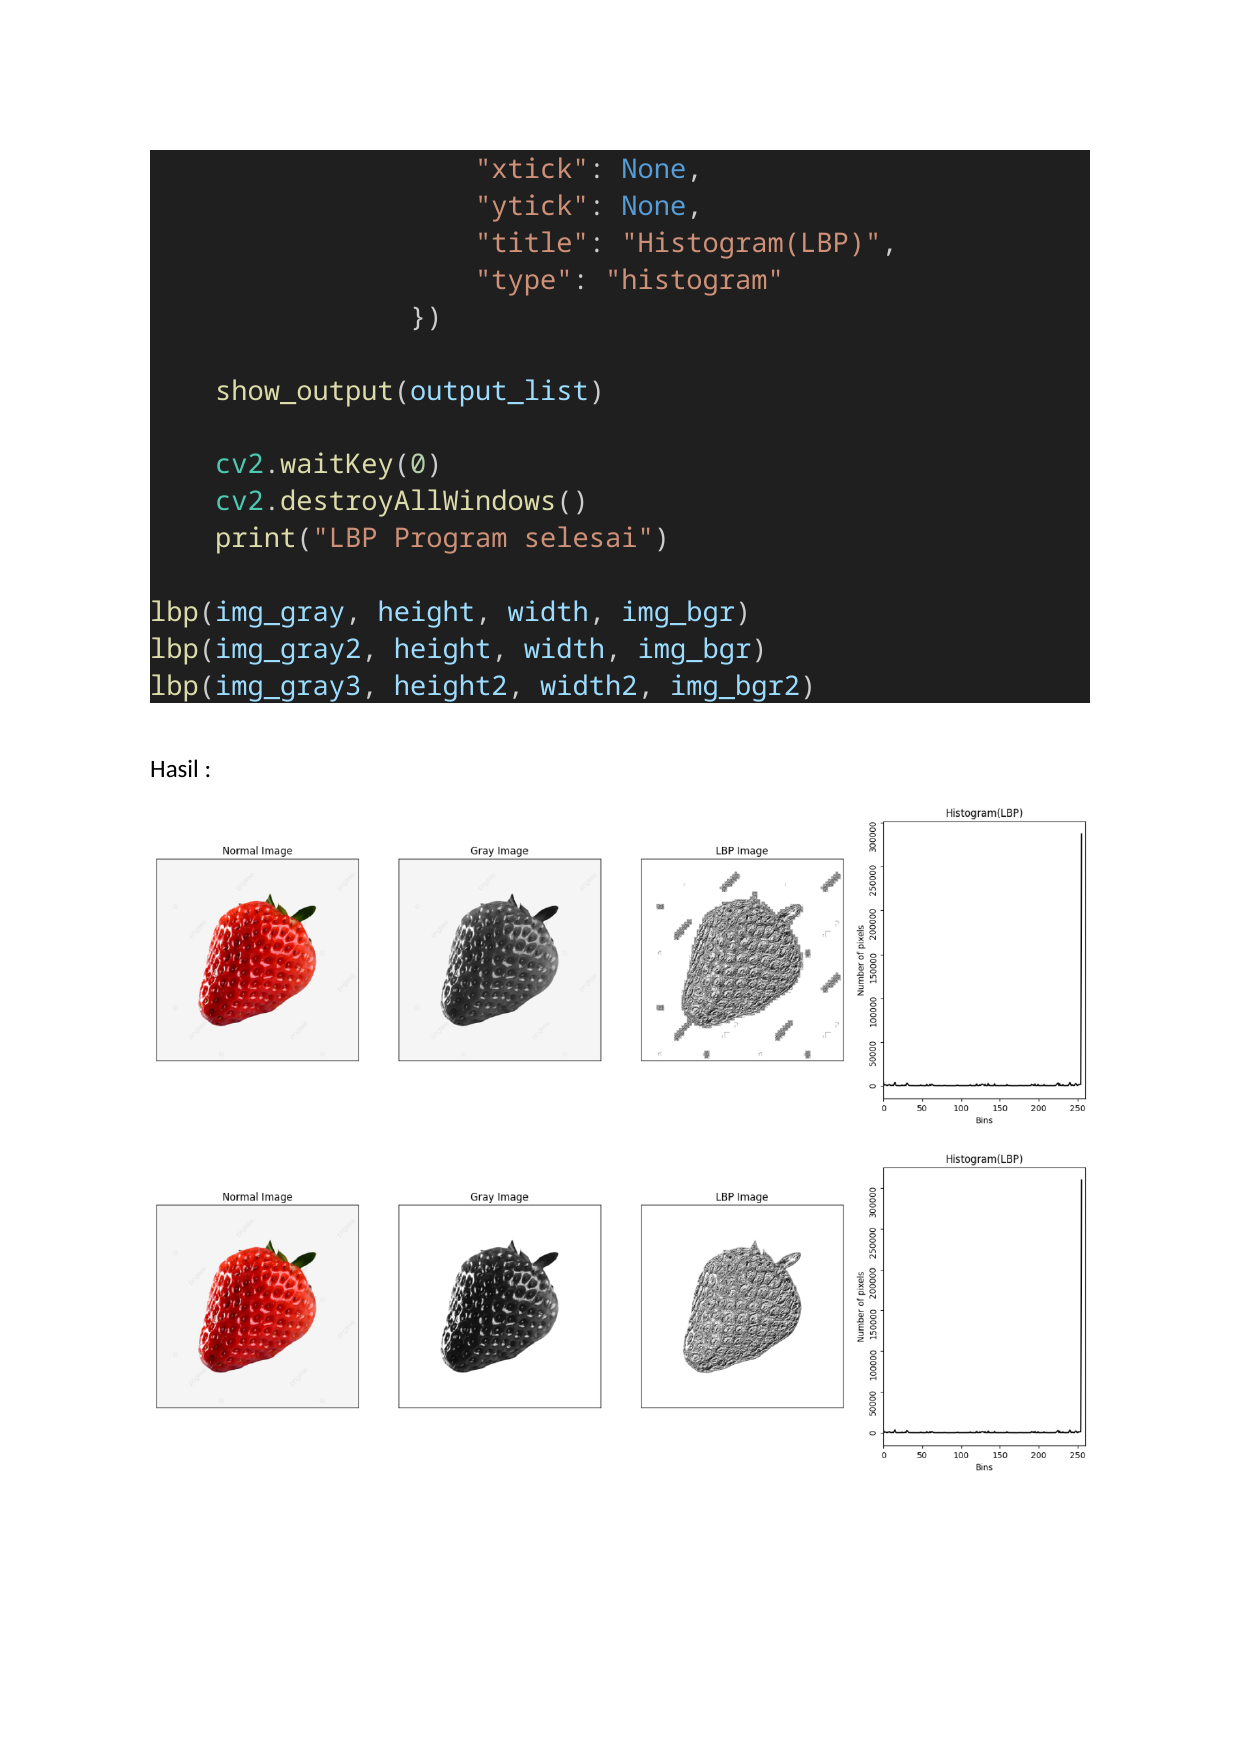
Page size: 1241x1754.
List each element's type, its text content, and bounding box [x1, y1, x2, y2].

text Hasil : [150, 753, 1090, 783]
text "title": "Histogram(LBP)", [150, 224, 1090, 261]
text "xtick": None, [150, 150, 1090, 187]
text lbp(img_gray3, height2, width2, img_bgr2) [150, 666, 1090, 703]
text lbp(img_gray, height, width, img_bgr) [150, 592, 1090, 629]
text "ytick": None, [150, 187, 1090, 224]
text show_output(output_list) [150, 371, 1090, 408]
picture [150, 802, 1091, 1130]
text }) [150, 297, 1090, 334]
picture [150, 1148, 1091, 1477]
text cv2.destroyAllWindows() [150, 482, 1090, 519]
text "type": "histogram" [150, 261, 1090, 297]
text lbp(img_gray2, height, width, img_bgr) [150, 629, 1090, 666]
text cv2.waitKey(0) [150, 445, 1090, 482]
text print("LBP Program selesai") [150, 519, 1090, 556]
